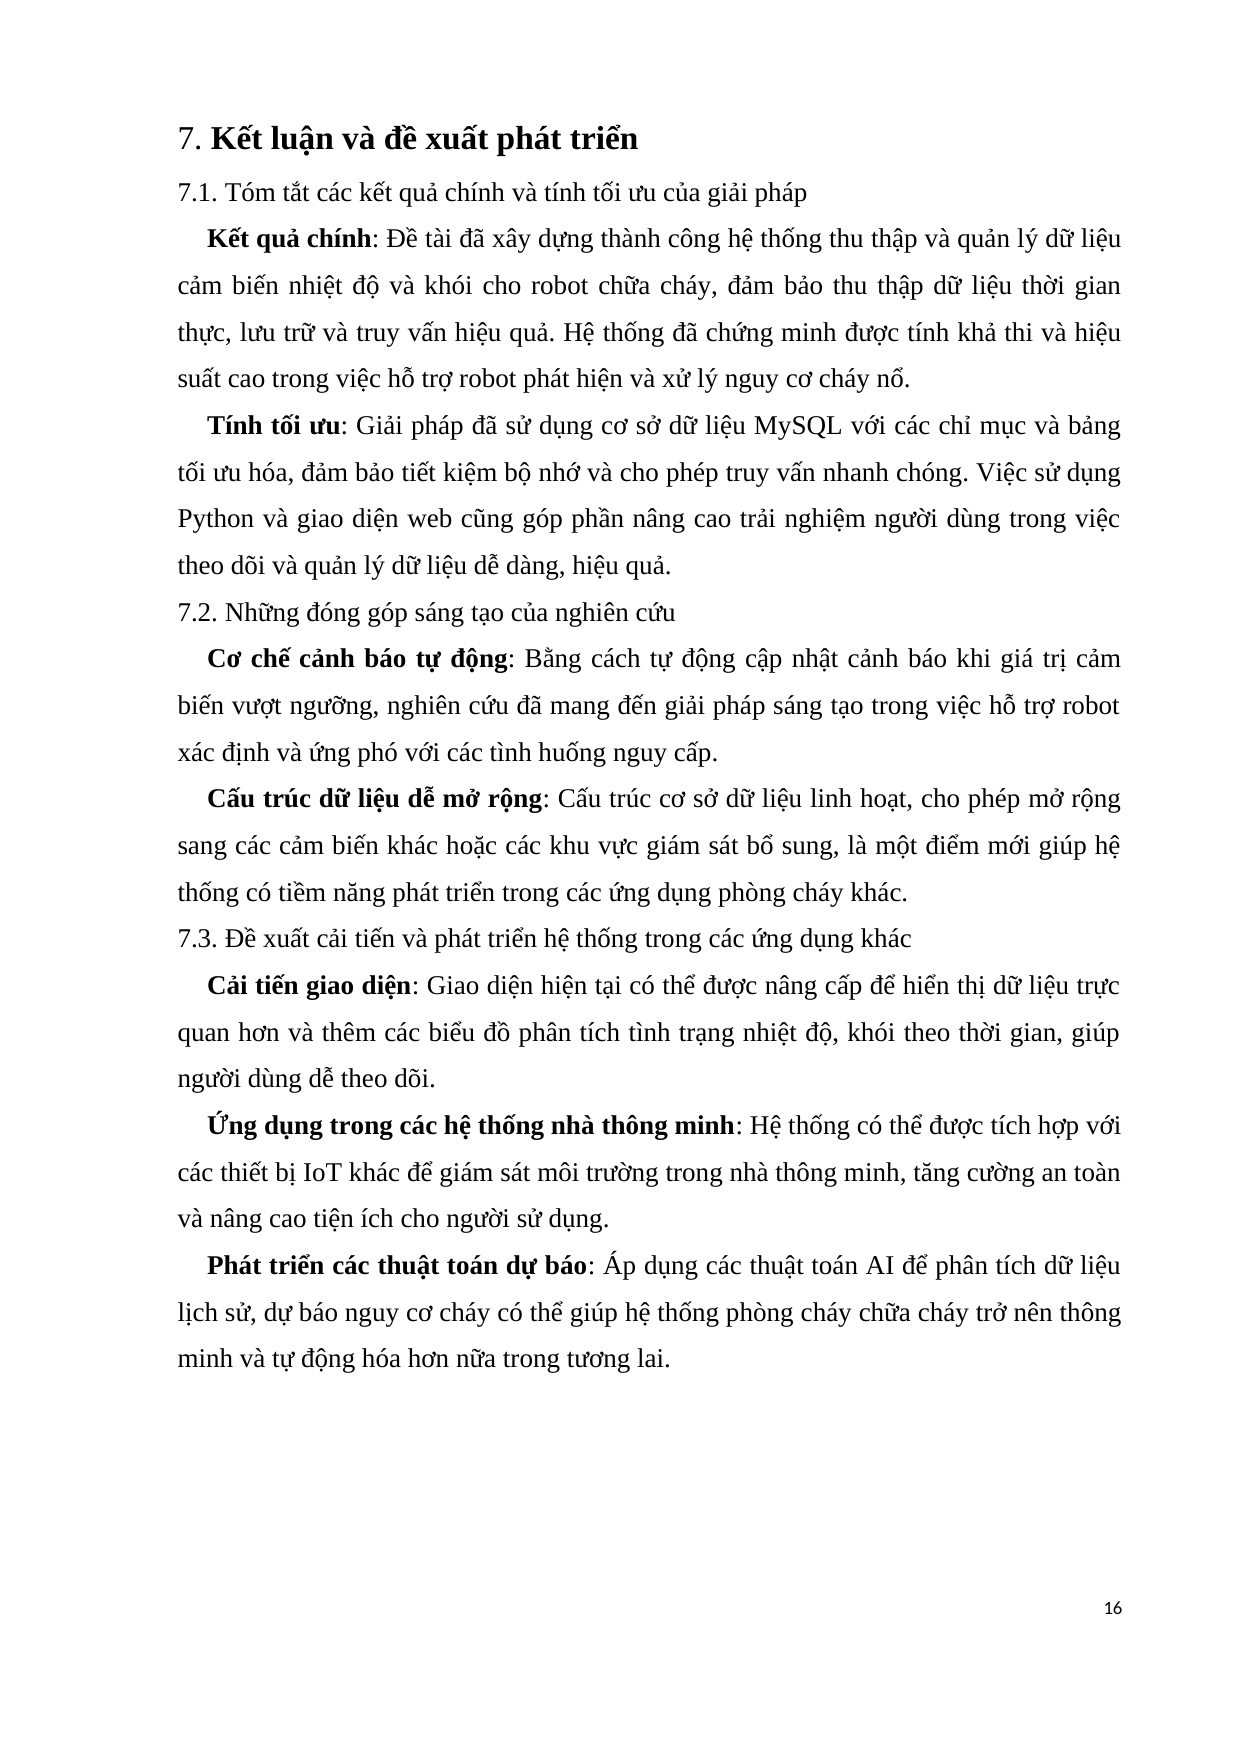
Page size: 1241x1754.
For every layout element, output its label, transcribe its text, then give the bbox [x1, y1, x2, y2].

text Phát triển các thuật toán dự báo: Áp dụng các thuật toán AI để phân tích dữ liệu lịch sử, dự báo nguy cơ cháy có thể giúp hệ thống phòng cháy chữa cháy trở nên thông minh và tự động hóa hơn nữa trong tương lai. [177, 1249, 1122, 1373]
text Ứng dụng trong các hệ thống nhà thông minh: Hệ thống có thể được tích hợp với các thiết bị IoT khác để giám sát môi trường trong nhà thông minh, tăng cường an toàn và nâng cao tiện ích cho người sử dụng. [177, 1109, 1122, 1233]
text Cơ chế cảnh báo tự động: Bằng cách tự động cập nhật cảnh báo khi giá trị cảm biến vượt ngưỡng, nghiên cứu đã mang đến giải pháp sáng tạo trong việc hỗ trợ robot xác định và ứng phó với các tình huống nguy cấp. [177, 642, 1122, 767]
text Cải tiến giao diện: Giao diện hiện tại có thể được nâng cấp để hiển thị dữ liệu trực quan hơn và thêm các biểu đồ phân tích tình trạng nhiệt độ, khói theo thời gian, giúp người dùng dễ theo dõi. [177, 969, 1122, 1093]
subtitle 7.3. Đề xuất cải tiến và phát triển hệ thống trong các ứng dụng khác [177, 922, 1122, 953]
subtitle 7.2. Những đóng góp sáng tạo của nghiên cứu [177, 596, 1122, 627]
subtitle 7. Kết luận và đề xuất phát triển [177, 118, 1122, 156]
text Tính tối ưu: Giải pháp đã sử dụng cơ sở dữ liệu MySQL với các chỉ mục và bảng tối ưu hóa, đảm bảo tiết kiệm bộ nhớ và cho phép truy vấn nhanh chóng. Việc sử dụng Python và giao diện web cũng góp phần nâng cao trải nghiệm người dùng trong việc theo dõi và quản lý dữ liệu dễ dàng, hiệu quả. [177, 409, 1122, 580]
subtitle 7.1. Tóm tắt các kết quả chính và tính tối ưu của giải pháp [177, 176, 1122, 207]
text Kết quả chính: Đề tài đã xây dựng thành công hệ thống thu thập và quản lý dữ liệu cảm biến nhiệt độ và khói cho robot chữa cháy, đảm bảo thu thập dữ liệu thời gian thực, lưu trữ và truy vấn hiệu quả. Hệ thống đã chứng minh được tính khả thi và hiệu suất cao trong việc hỗ trợ robot phát hiện và xử lý nguy cơ cháy nổ. [177, 222, 1122, 393]
text Cấu trúc dữ liệu dễ mở rộng: Cấu trúc cơ sở dữ liệu linh hoạt, cho phép mở rộng sang các cảm biến khác hoặc các khu vực giám sát bổ sung, là một điểm mới giúp hệ thống có tiềm năng phát triển trong các ứng dụng phòng cháy khác. [177, 782, 1122, 907]
